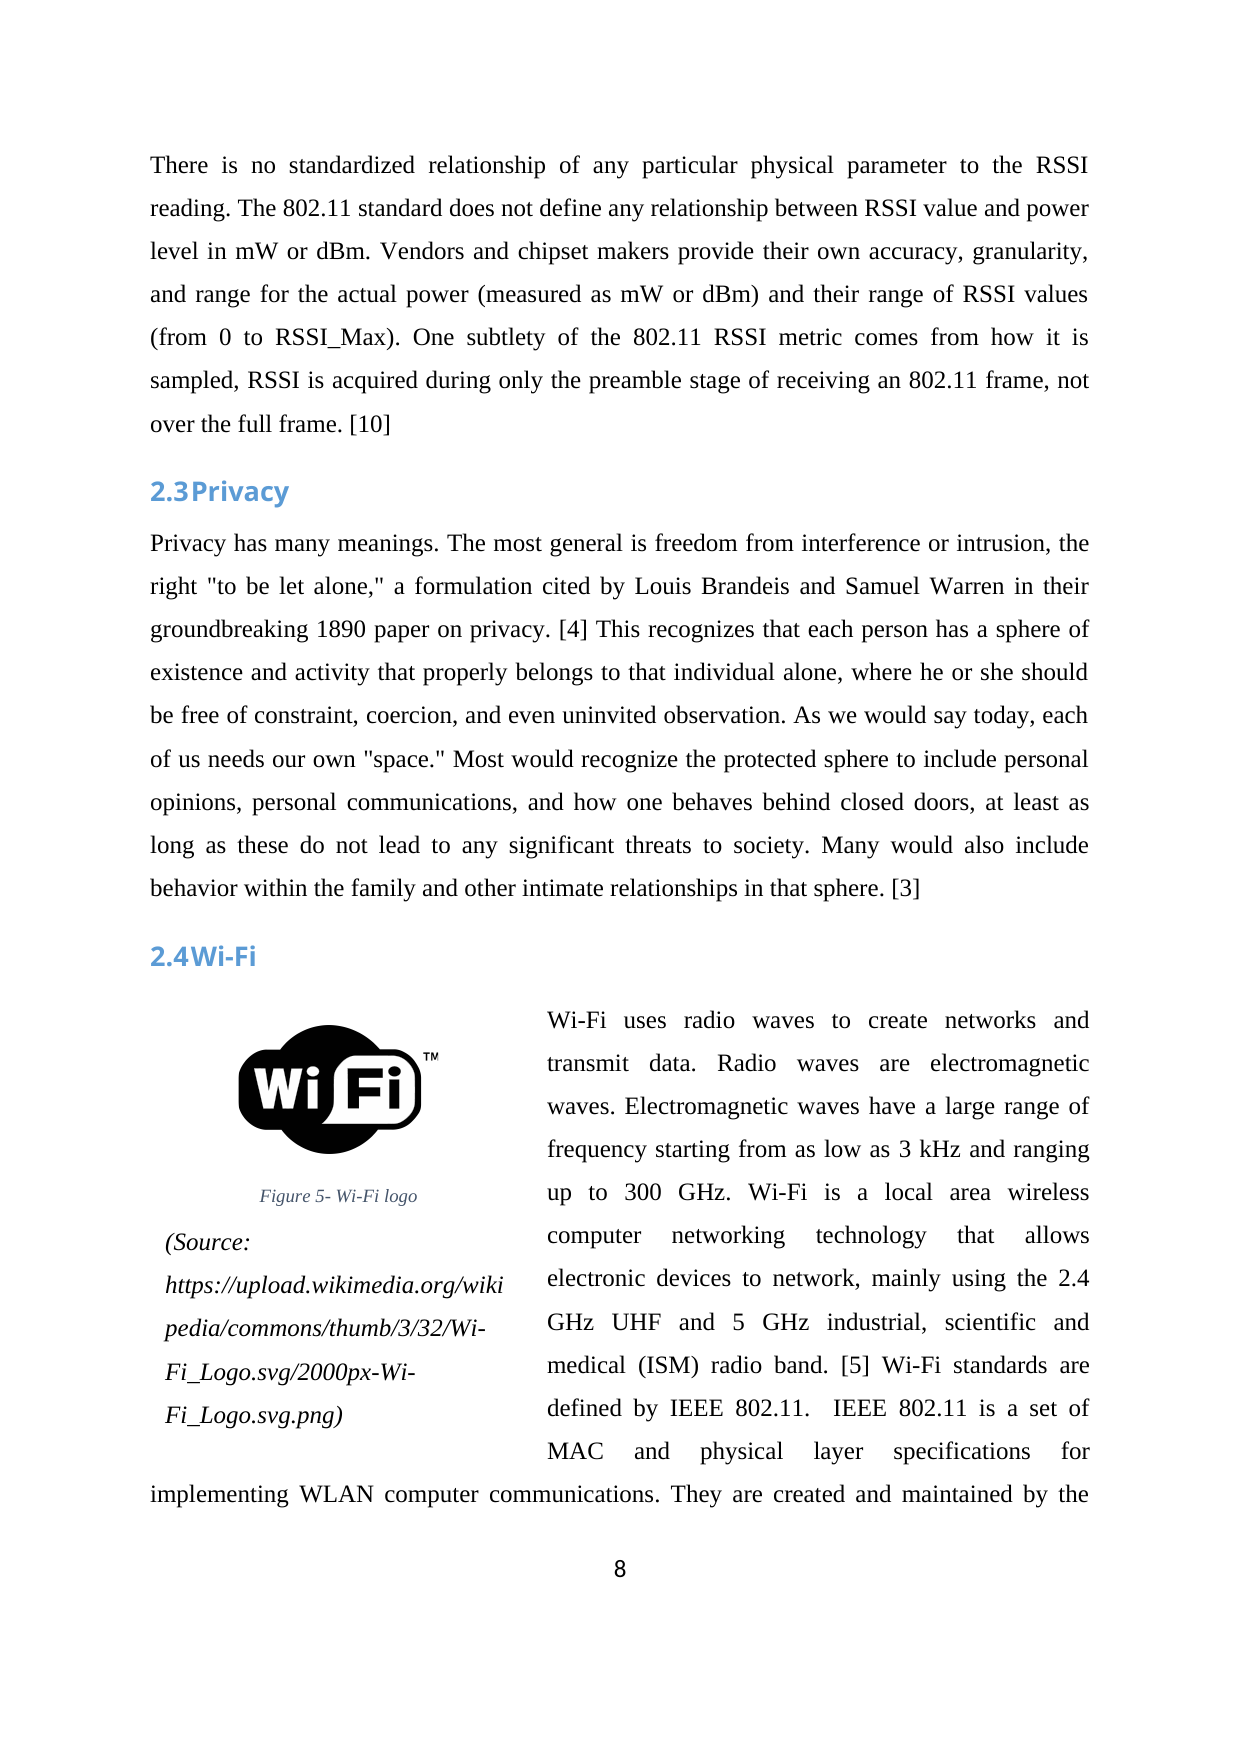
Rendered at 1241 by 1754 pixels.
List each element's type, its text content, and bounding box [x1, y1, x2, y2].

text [150, 1005, 1090, 1508]
text Privacy has many meanings. The most general is freedom from interference or intrusion, the right "to be let alone," a formulation cited by Louis Brandeis and Samuel Warren in their groundbreaking 1890 paper on privacy. [4] This recognizes that each person has a sphere of existence and activity that properly belongs to that individual alone, where he or she should be free of constraint, coercion, and even uninvited observation. As we would say today, each of us needs our own "space." Most would recognize the protected sphere to include personal opinions, personal communications, and how one behaves behind closed doors, at least as long as these do not lead to any significant threats to society. Many would also include behavior within the family and other intimate relationships in that sphere. [3] [150, 528, 1090, 902]
text There is no standardized relationship of any particular physical parameter to the RSSI reading. The 802.11 standard does not define any relationship between RSSI value and power level in mW or dBm. Vendors and chipset makers provide their own accuracy, granularity, and range for the actual power (measured as mW or dBm) and their range of RSSI values (from 0 to RSSI_Max). One subtlety of the 802.11 RSSI metric comes from how it is sampled, RSSI is acquired during only the preamble stage of receiving an 802.11 frame, not over the full frame. [10] [150, 150, 1090, 437]
subtitle Wi-Fi [150, 937, 1090, 974]
subtitle Privacy [150, 473, 1090, 509]
picture [238, 1025, 439, 1154]
